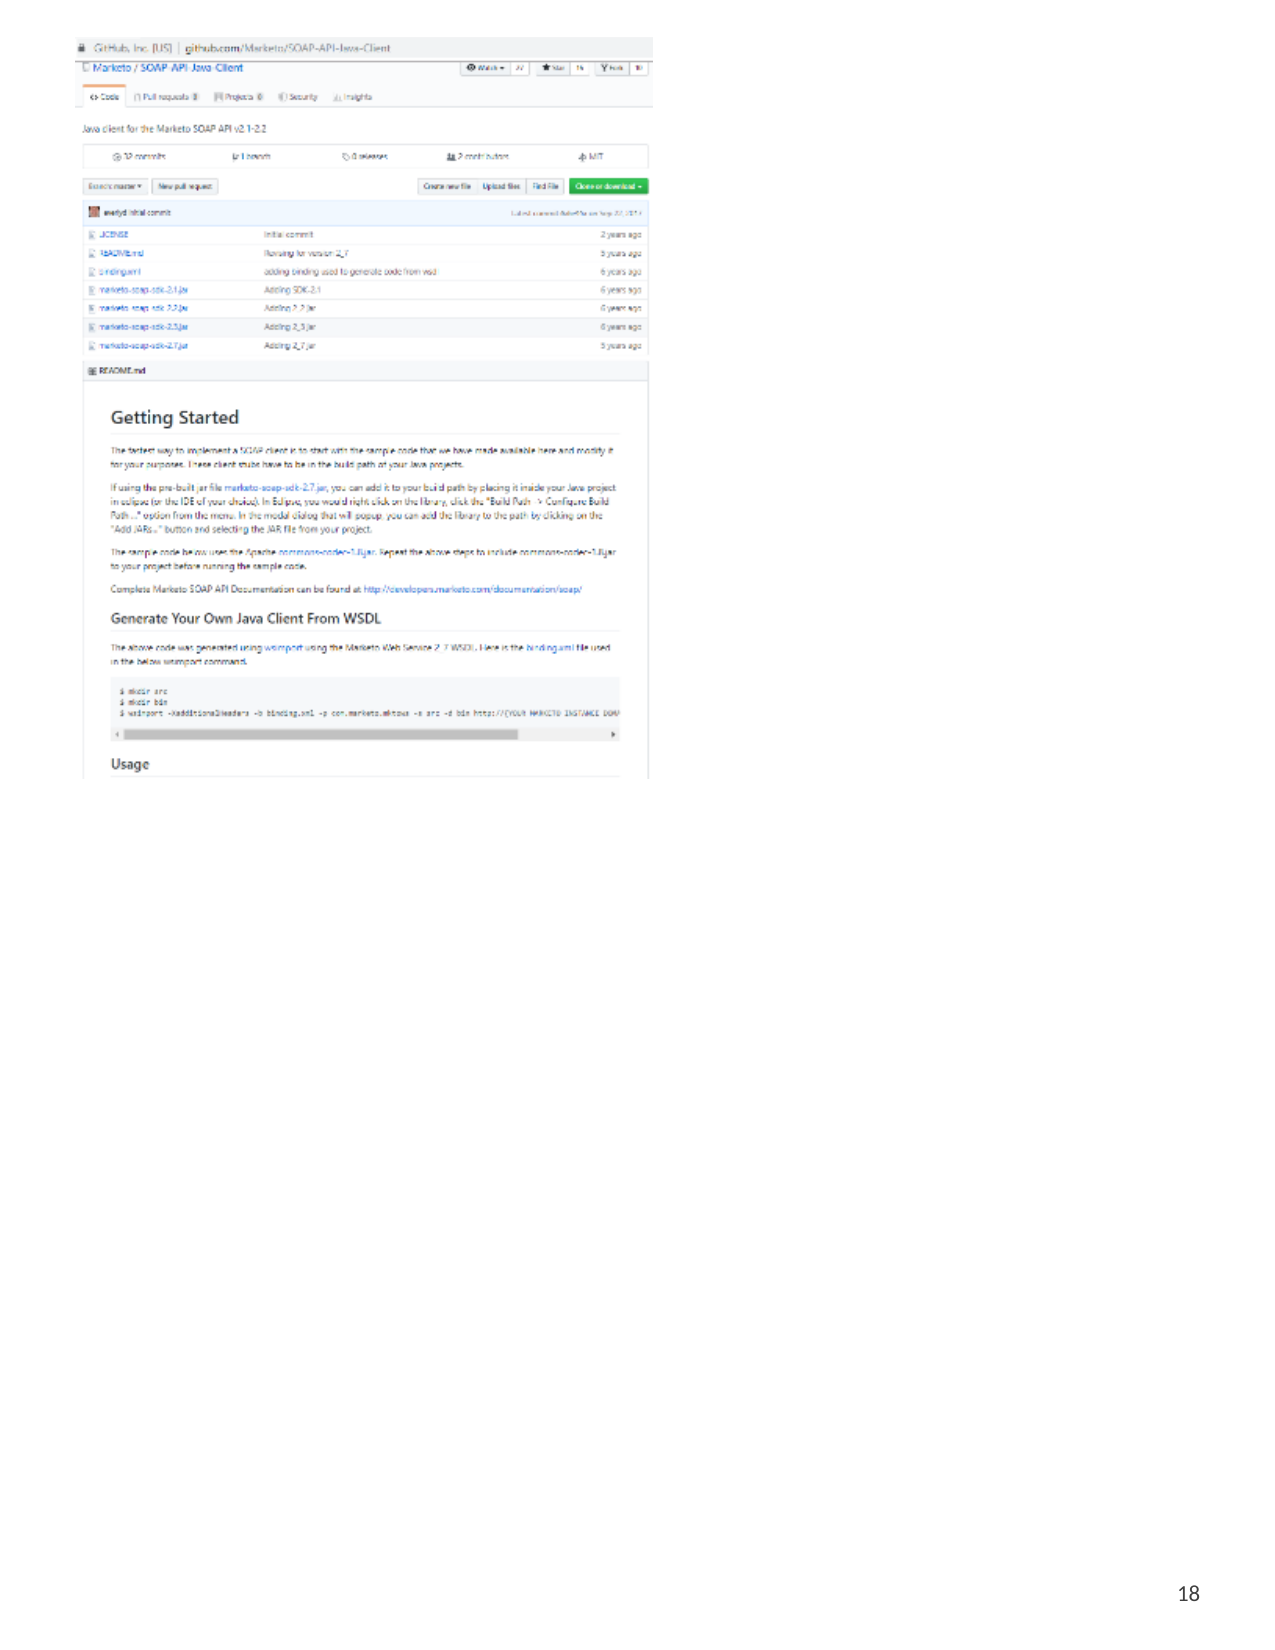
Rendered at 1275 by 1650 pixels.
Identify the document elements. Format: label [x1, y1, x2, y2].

picture [75, 37, 653, 779]
